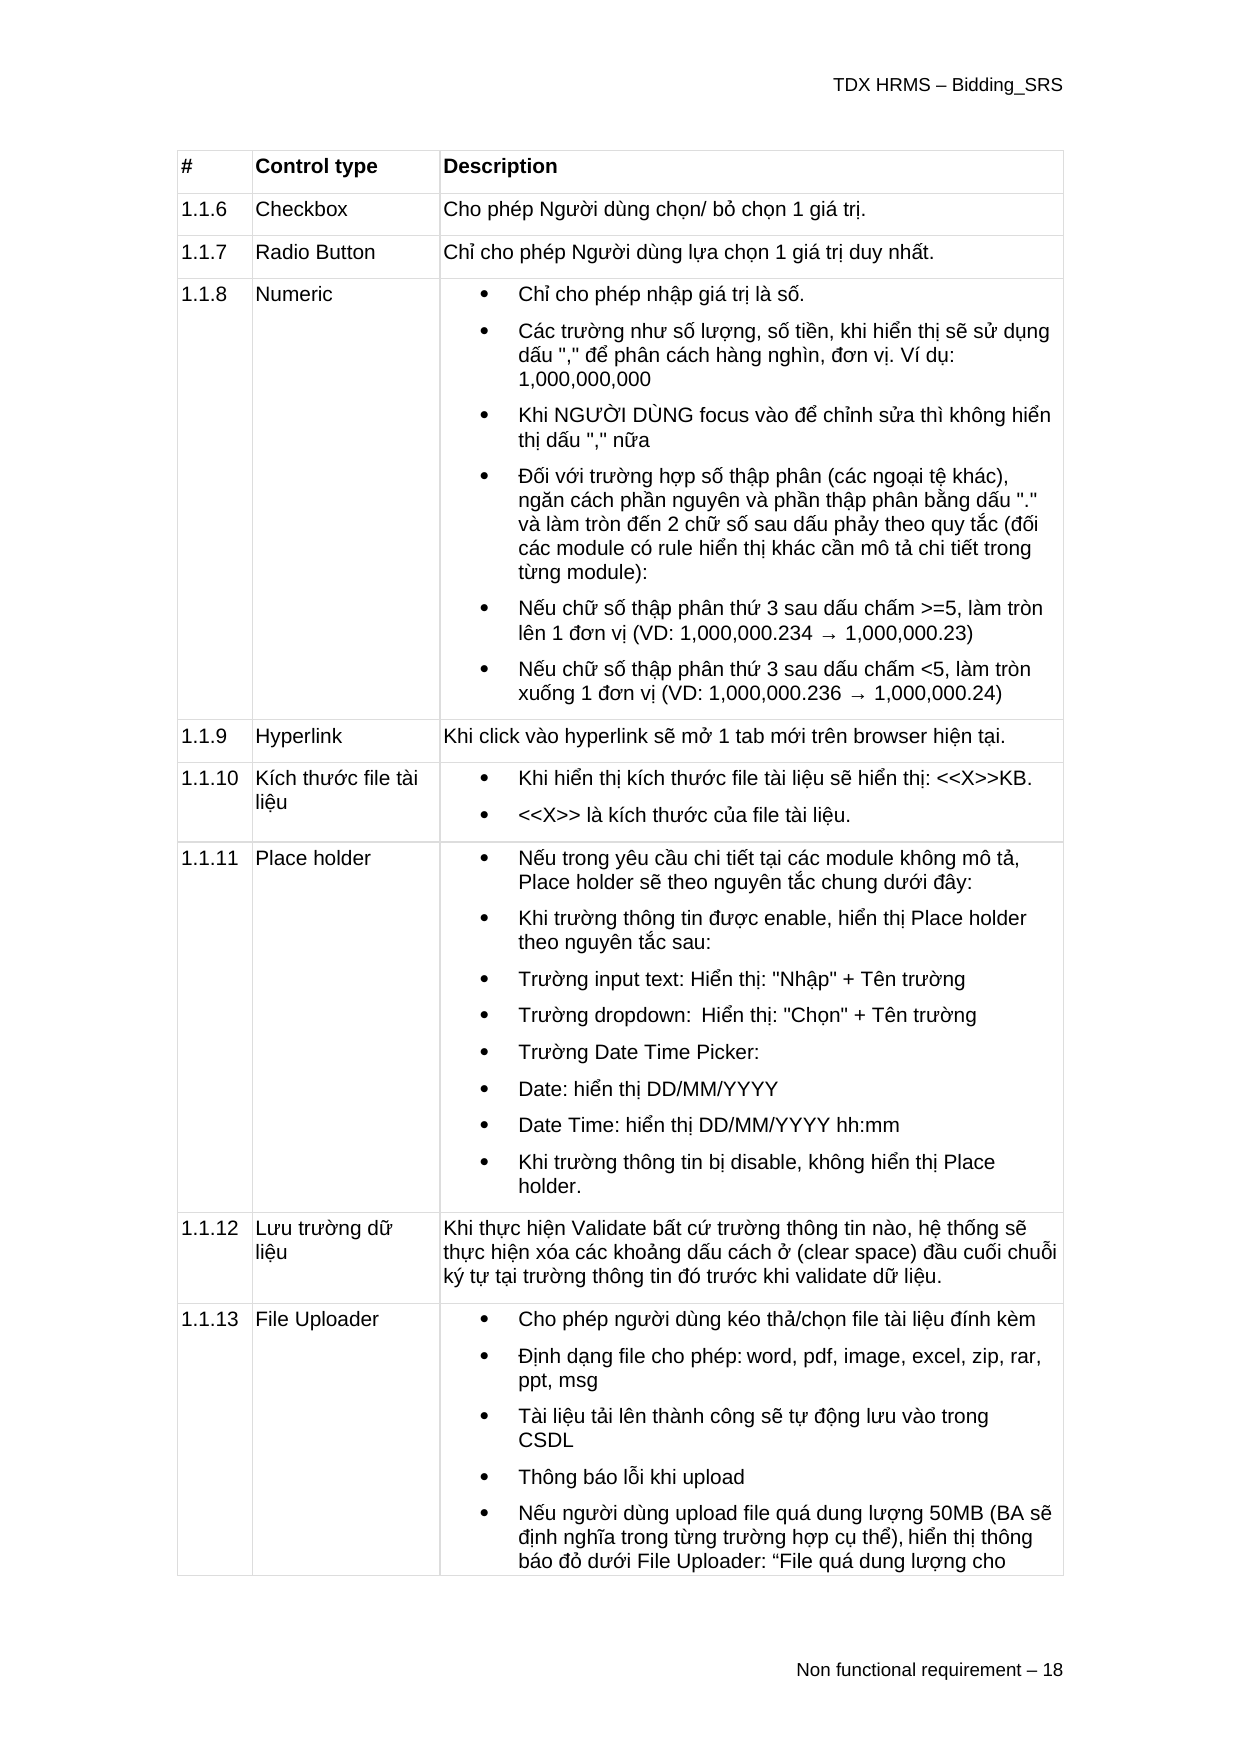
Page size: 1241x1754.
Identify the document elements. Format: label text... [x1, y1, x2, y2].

table_cell Khi thực hiện Validate bất cứ trường thông tin nào, hệ thống sẽ thực hiện xóa các khoảng dấu cách ở (clear space) đầu cuối chuỗi ký tự tại trường thông tin đó trước khi validate dữ liệu. [441, 1213, 1063, 1303]
table_cell Khi click vào hyperlink sẽ mở 1 tab mới trên browser hiện tại. [441, 720, 1063, 762]
table_cell 1.1.9 [178, 720, 252, 762]
table_cell Nếu trong yêu cầu chi tiết tại các module không mô tả, Place holder sẽ theo nguyên tắc chung dưới đây: Khi trường thông tin được enable, hiển thị Place holder theo nguyên tắc sau: Trường input text: Hiển thị: "Nhập" + Tên trường Trường dropdown: Hiển thị: "Chọn" + Tên trường Trường Date Time Picker: Date: hiển thị DD/MM/YYYY Date Time: hiển thị DD/MM/YYYY hh:mm Khi trường thông tin bị disable, không hiển thị Place holder. [441, 843, 1063, 1212]
table_cell 1.1.8 [178, 279, 252, 719]
table_cell Kích thước file tài liệu [253, 763, 439, 841]
table_cell Radio Button [253, 236, 439, 278]
table_header Control type [253, 151, 439, 193]
table_cell Lưu trường dữ liệu [253, 1213, 439, 1303]
table_header # [178, 151, 252, 193]
table_cell 1.1.7 [178, 236, 252, 278]
table_cell 1.1.6 [178, 194, 252, 235]
table_cell 1.1.13 [178, 1304, 252, 1575]
table_cell 1.1.11 [178, 843, 252, 1212]
table_cell Chỉ cho phép nhập giá trị là số. Các trường như số lượng, số tiền, khi hiển thị sẽ sử dụng dấu "," để phân cách hàng nghìn, đơn vị. Ví dụ: 1,000,000,000 Khi NGƯỜI DÙNG focus vào để chỉnh sửa thì không hiển thị dấu "," nữa Đối với trường hợp số thập phân (các ngoại tệ khác), ngăn cách phần nguyên và phần thập phân bằng dấu "." và làm tròn đến 2 chữ số sau dấu phảy theo quy tắc (đối các module có rule hiển thị khác cần mô tả chi tiết trong từng module): Nếu chữ số thập phân thứ 3 sau dấu chấm >=5, làm tròn lên 1 đơn vị (VD: 1,000,000.234 → 1,000,000.23) Nếu chữ số thập phân thứ 3 sau dấu chấm <5, làm tròn xuống 1 đơn vị (VD: 1,000,000.236 → 1,000,000.24) [441, 279, 1063, 719]
table_cell Hyperlink [253, 720, 439, 762]
table_header Description [441, 151, 1063, 193]
table_cell Numeric [253, 279, 439, 719]
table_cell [441, 1304, 1063, 1575]
table_cell Chỉ cho phép Người dùng lựa chọn 1 giá trị duy nhất. [441, 236, 1063, 278]
table_cell Place holder [253, 843, 439, 1212]
table_cell 1.1.12 [178, 1213, 252, 1303]
table_cell 1.1.10 [178, 763, 252, 841]
table_cell File Uploader [253, 1304, 439, 1575]
table_cell Khi hiển thị kích thước file tài liệu sẽ hiển thị: <<X>>KB. <<X>> là kích thước của file tài liệu. [441, 763, 1063, 841]
table_cell Cho phép Người dùng chọn/ bỏ chọn 1 giá trị. [441, 194, 1063, 235]
table_cell Checkbox [253, 194, 439, 235]
